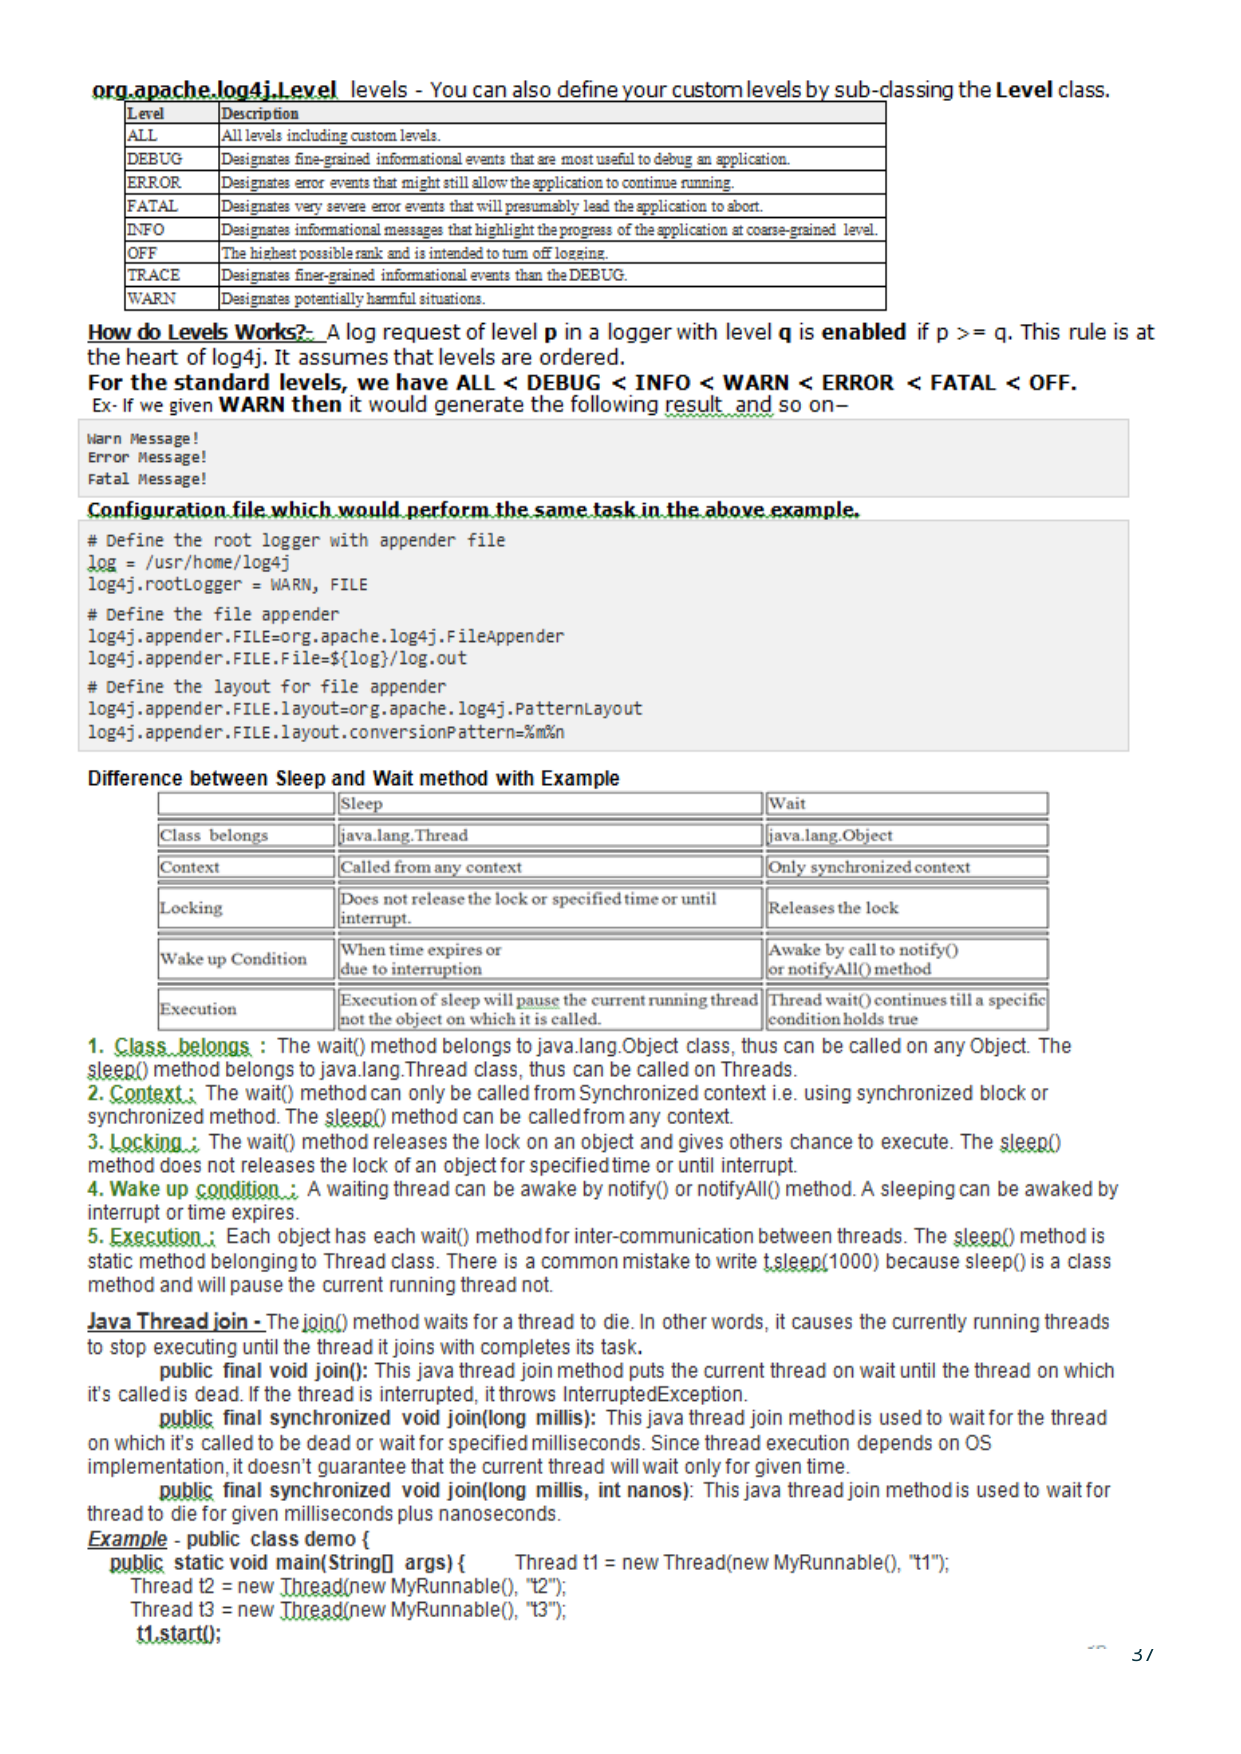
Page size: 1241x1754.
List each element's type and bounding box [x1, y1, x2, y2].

picture [75, 75, 1160, 1649]
